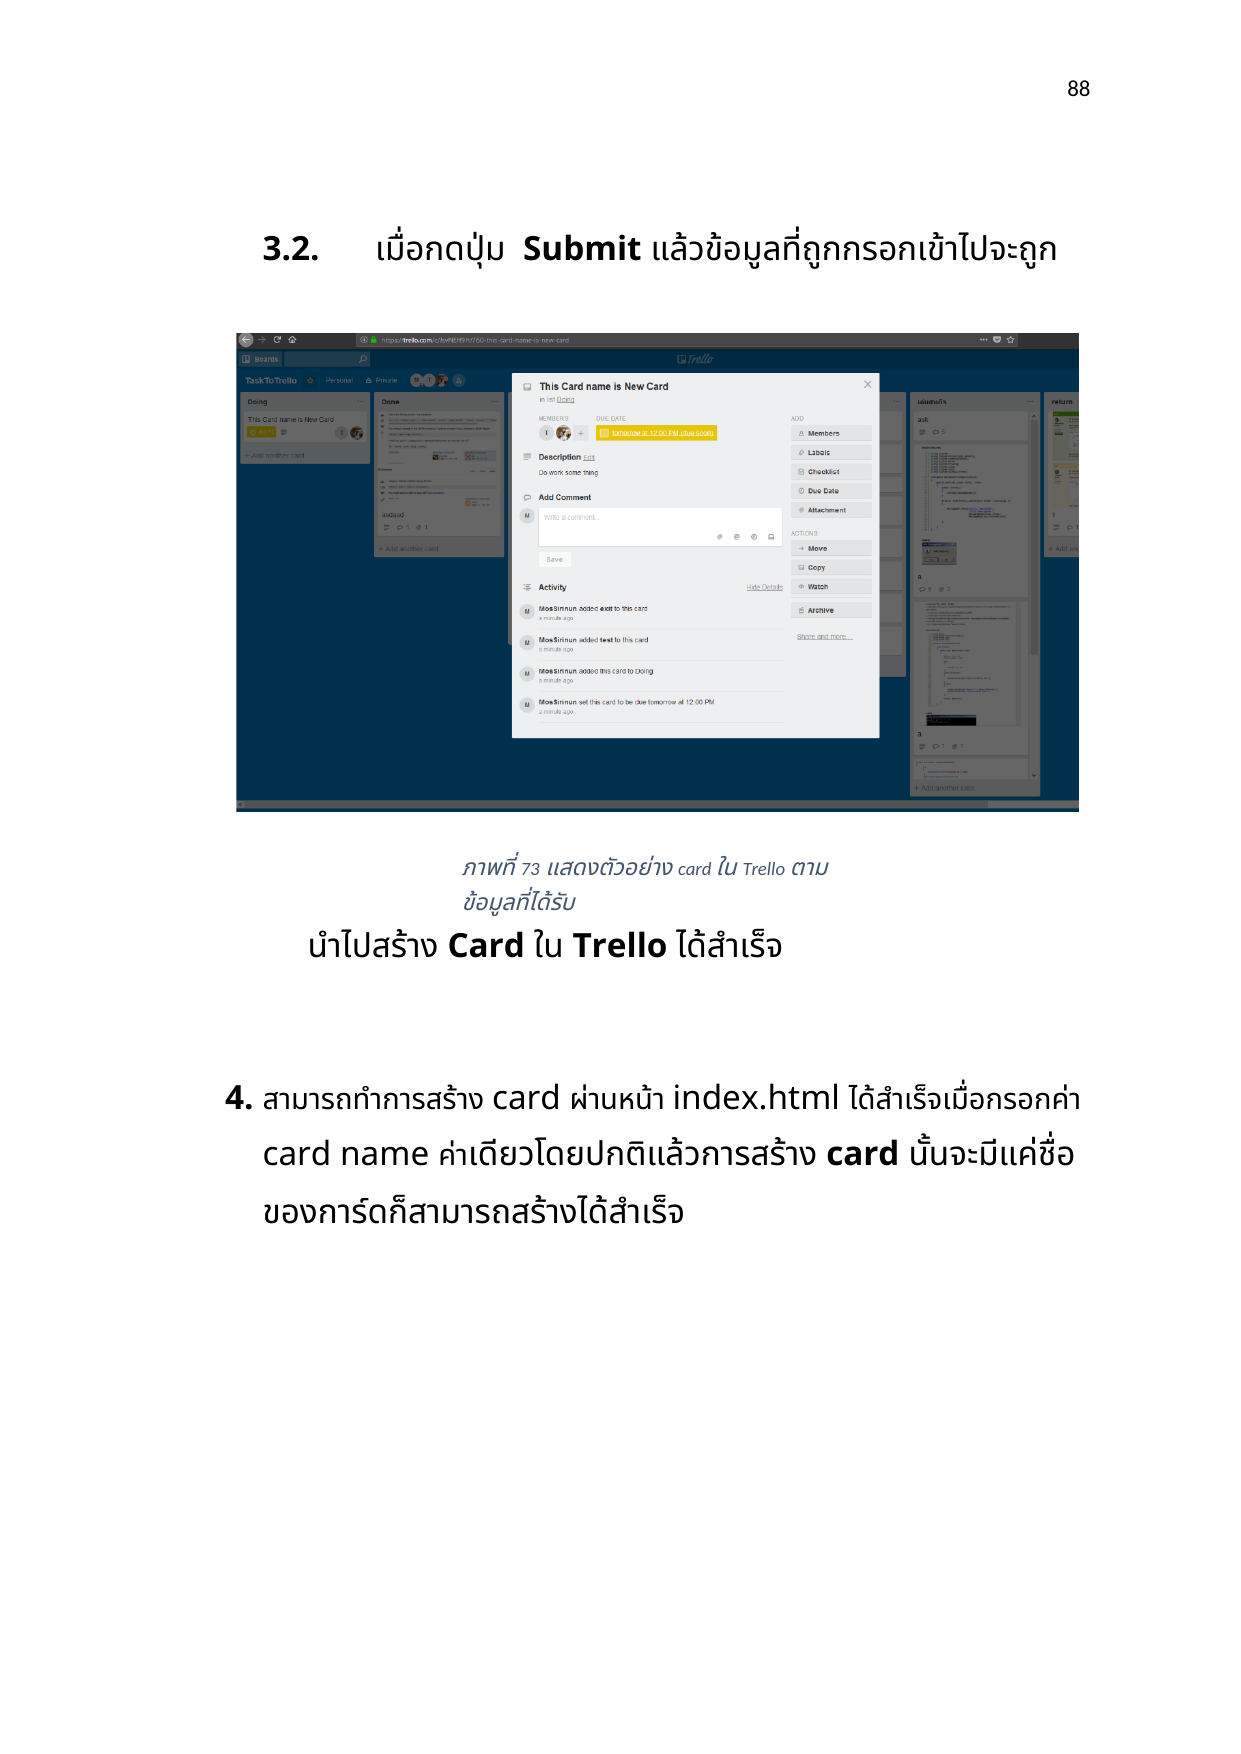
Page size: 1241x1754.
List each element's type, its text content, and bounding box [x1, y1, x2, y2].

picture [236, 333, 1079, 812]
list สามารถทำการสร้าง card ผ่านหน้า index.html ได้สำเร็จเมื่อกรอกค่า card name ค่าเดียวโดยปกติแล้วการสร้าง card นั้นจะมีแค่ชื่อของการ์ดก็สามารถสร้างได้สำเร็จ [225, 1074, 1090, 1238]
